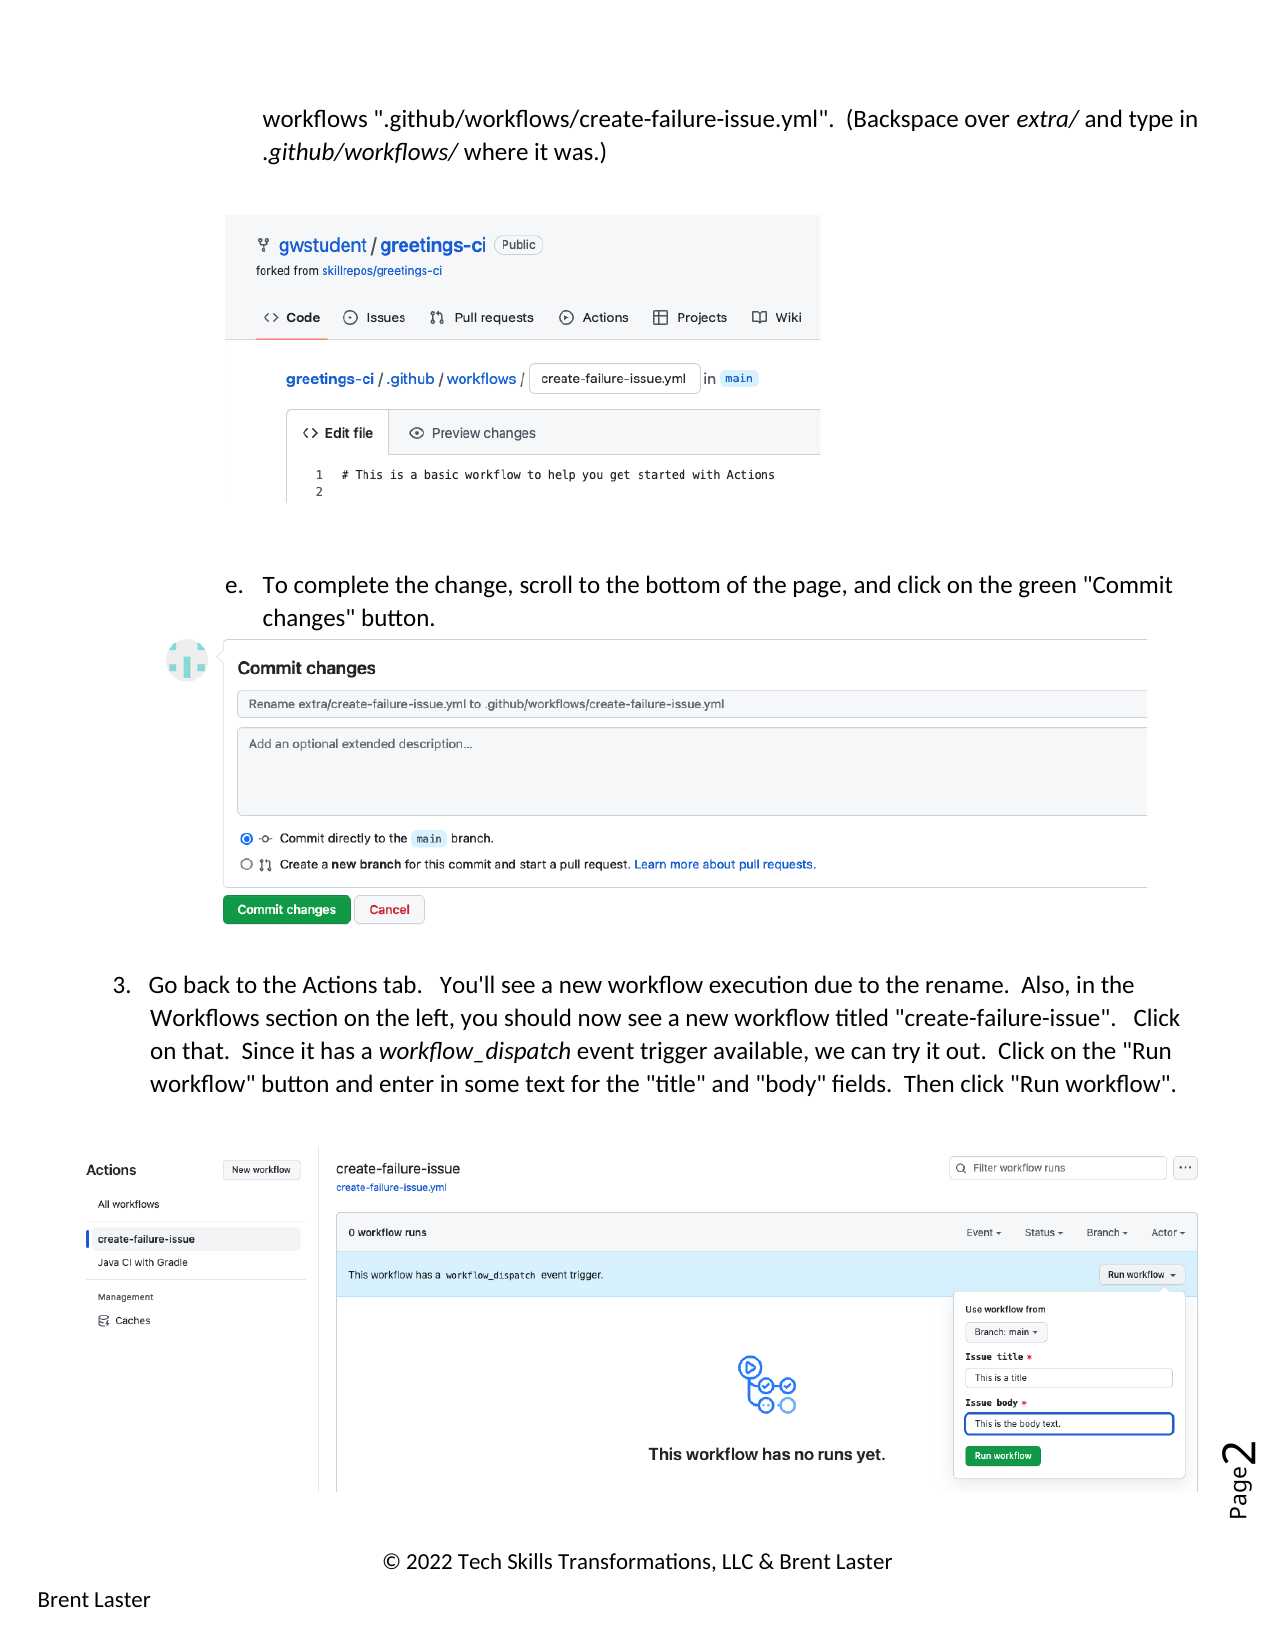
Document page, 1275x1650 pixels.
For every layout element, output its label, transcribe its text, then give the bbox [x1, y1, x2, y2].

picture [75, 1147, 1200, 1492]
picture [225, 215, 821, 503]
list To complete the change, scroll to the bottom of the page, and click on the green "Commit changes" button. [225, 569, 1200, 632]
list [225, 103, 1200, 166]
text 3. Go back to the Actions tab. You'll see a new workflow execution due to the rename. Also, in the Workflows section on the left, you should now see a new workflow titled "create-failure-issue". Click on that. Since it has a workflow_dispatch event trigger available, we can try it out. Click on the "Run workflow" button and enter in some text for the "title" and "body" fields. Then click "Run workflow". [112, 969, 1200, 1098]
picture [150, 634, 1148, 934]
